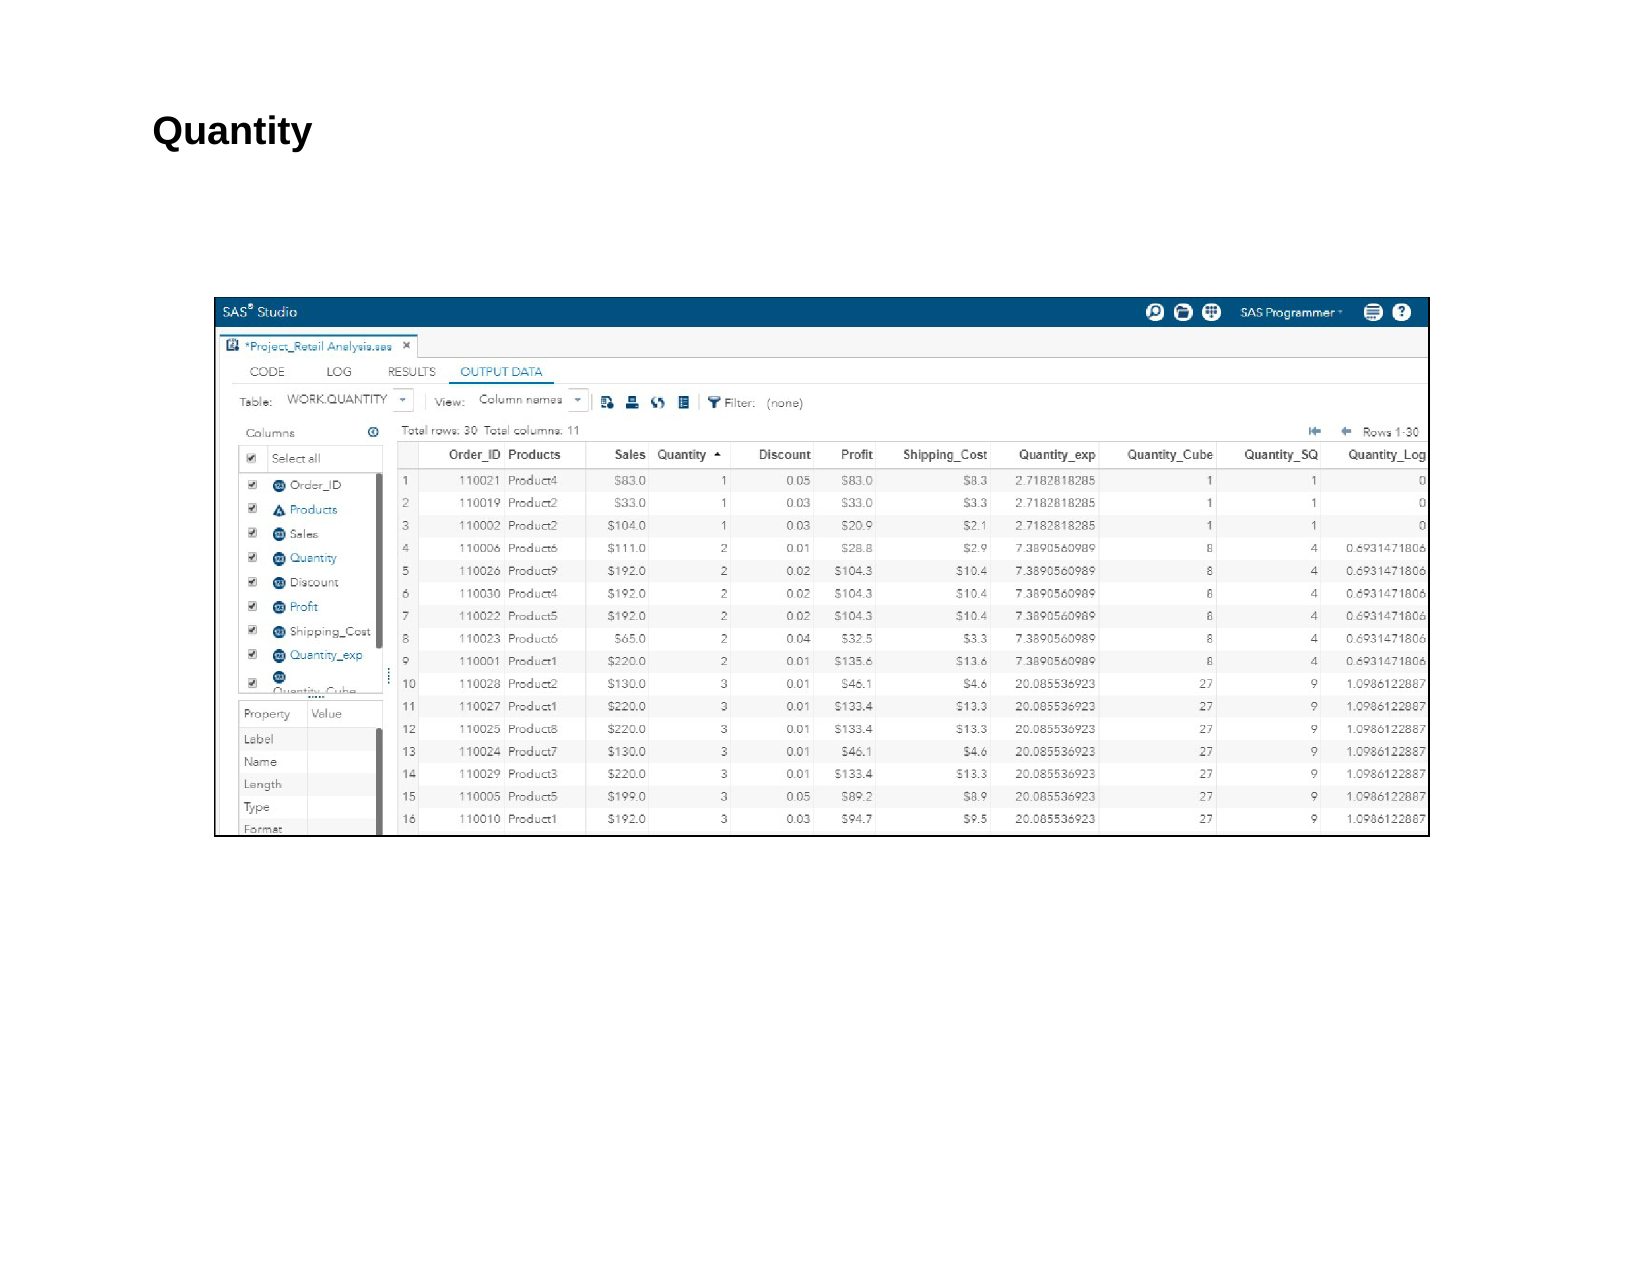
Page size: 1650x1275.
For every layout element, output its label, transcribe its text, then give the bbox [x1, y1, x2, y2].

text Quantity [152, 107, 1500, 152]
picture [1301, 297, 1310, 302]
picture [1278, 300, 1286, 309]
picture [203, 297, 1447, 1116]
picture [1285, 308, 1289, 319]
